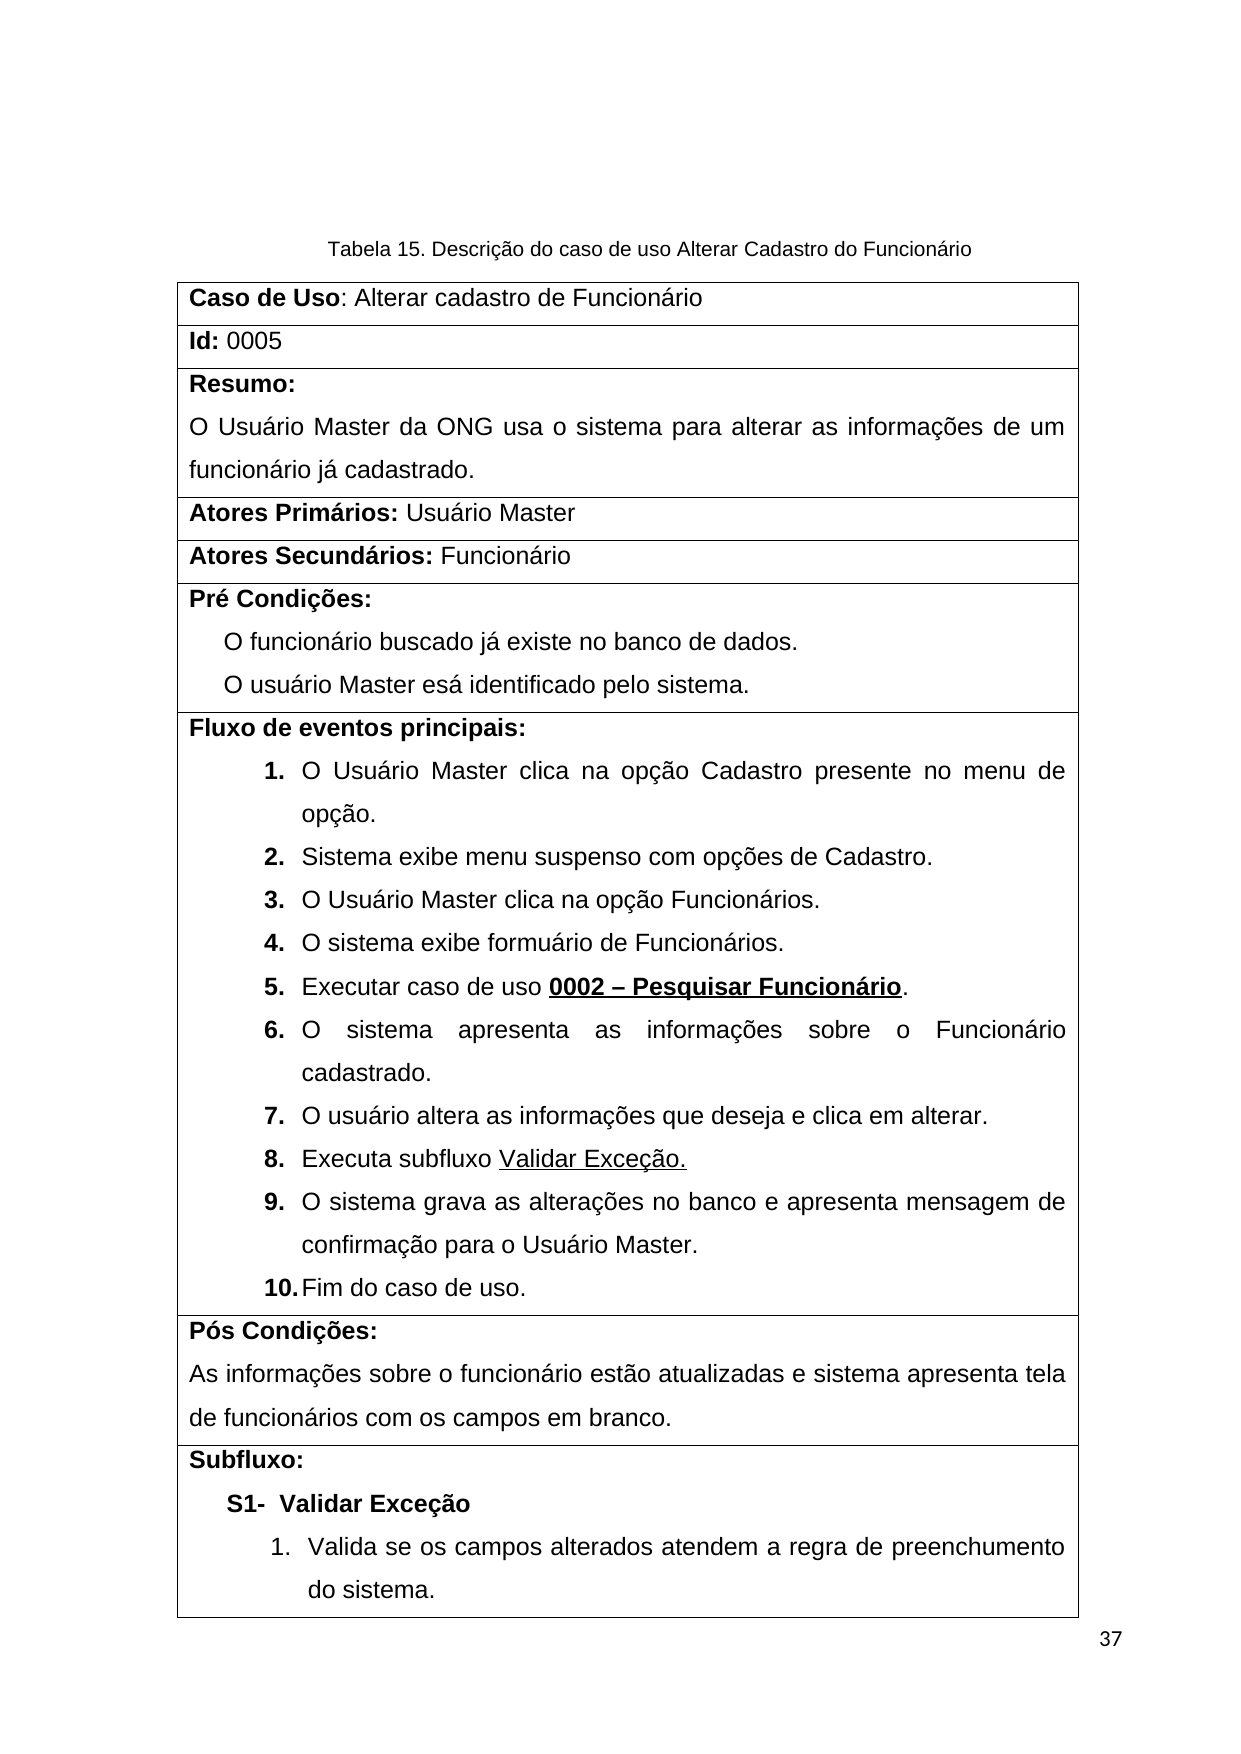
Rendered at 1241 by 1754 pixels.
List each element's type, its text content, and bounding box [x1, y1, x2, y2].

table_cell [178, 1446, 1078, 1617]
table_cell Atores Secundários: Funcionário [178, 541, 1078, 583]
table_header Caso de Uso: Alterar cadastro de Funcionário [178, 283, 1078, 325]
table_cell Atores Primários: Usuário Master [178, 498, 1078, 540]
table_cell Pré Condições: O funcionário buscado já existe no banco de dados. O usuário Master esá identificado pelo sistema. [178, 584, 1078, 712]
table_cell Resumo: O Usuário Master da ONG usa o sistema para alterar as informações de um funcionário já cadastrado. [178, 369, 1078, 497]
table_cell Fluxo de eventos principais: O Usuário Master clica na opção Cadastro presente no menu de opção. Sistema exibe menu suspenso com opções de Cadastro. O Usuário Master clica na opção Funcionários. O sistema exibe formuário de Funcionários. Executar caso de uso 0002 – Pesquisar Funcionário. O sistema apresenta as informações sobre o Funcionário cadastrado. O usuário altera as informações que deseja e clica em alterar. Executa subfluxo Validar Exceção. O sistema grava as alterações no banco e apresenta mensagem de confirmação para o Usuário Master. Fim do caso de uso. [178, 713, 1078, 1315]
table_cell Id: 0005 [178, 326, 1078, 368]
table_cell Pós Condições: As informações sobre o funcionário estão atualizadas e sistema apresenta tela de funcionários com os campos em branco. [178, 1316, 1078, 1444]
